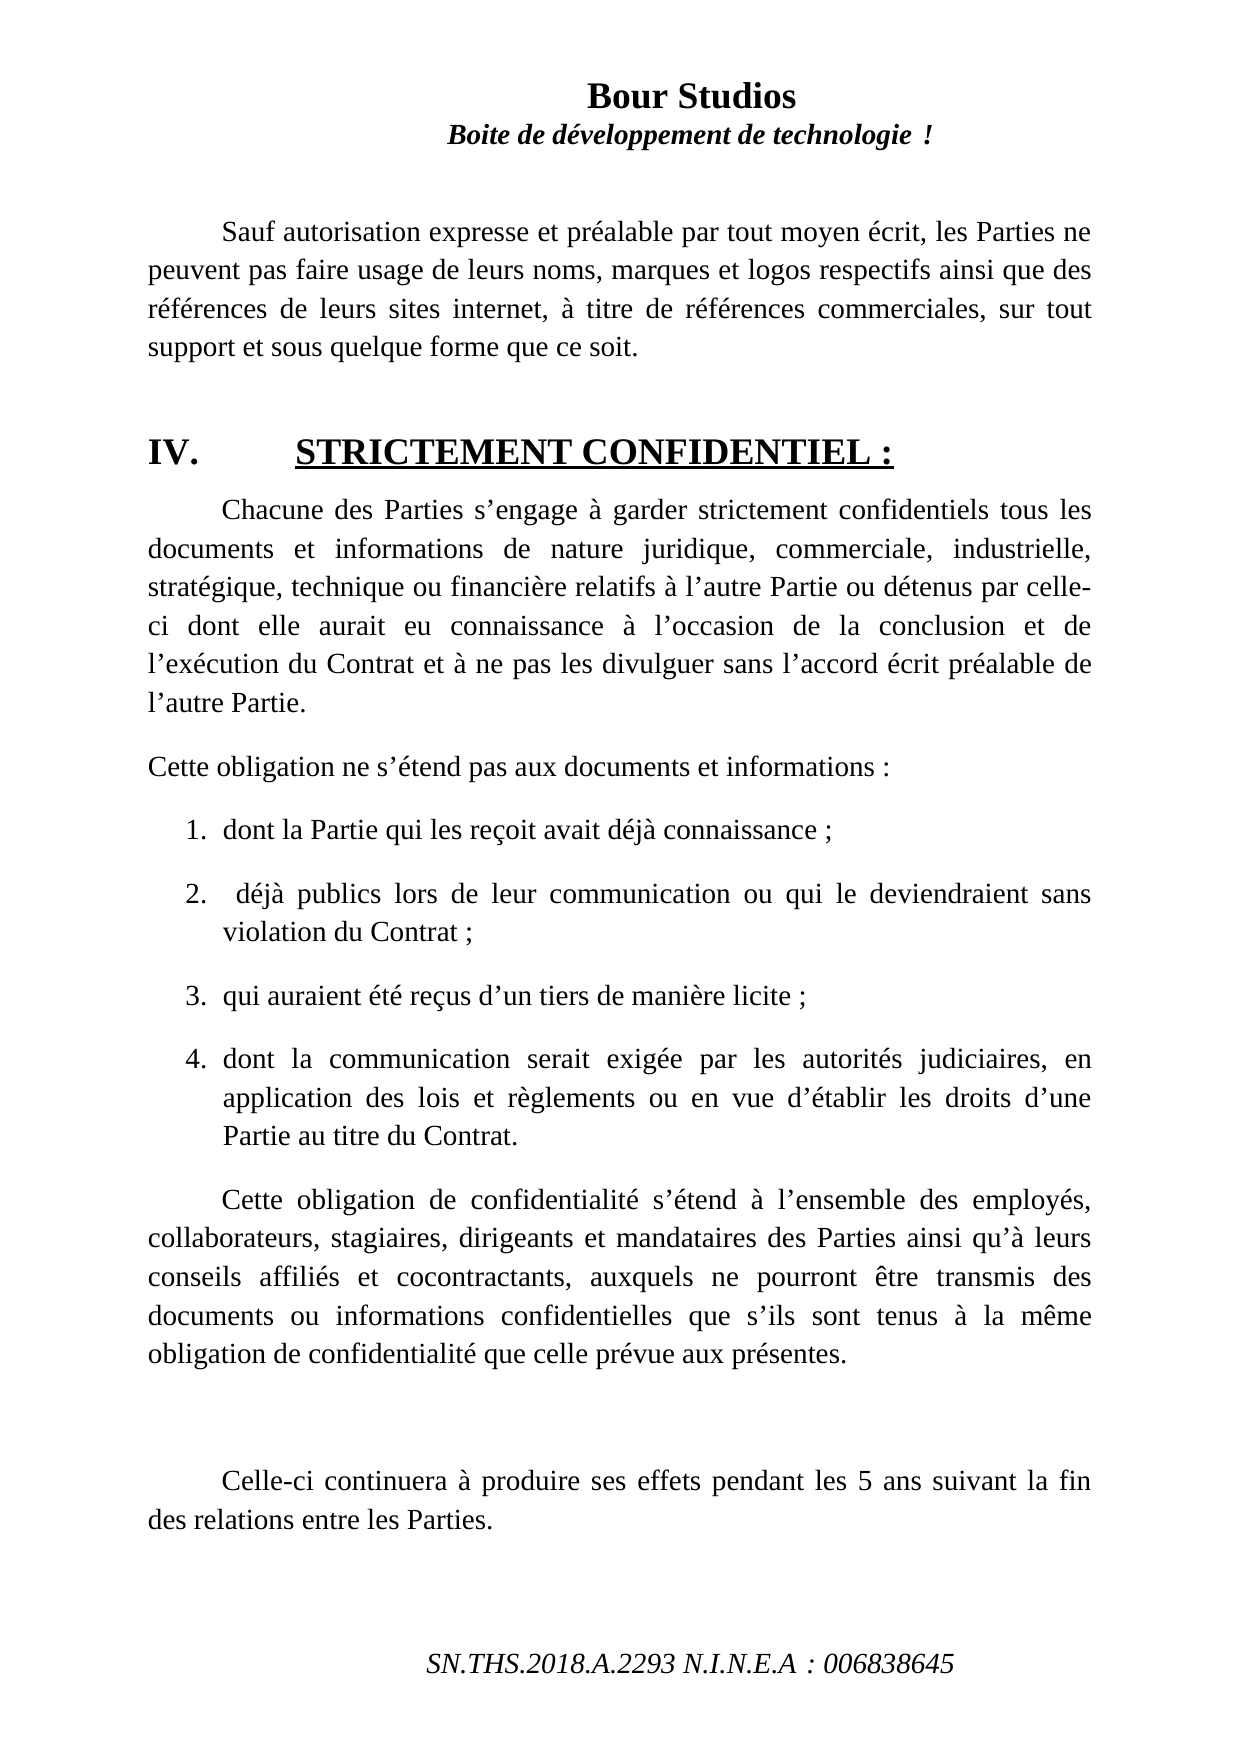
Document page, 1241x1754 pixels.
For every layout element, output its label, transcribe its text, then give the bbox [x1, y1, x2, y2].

text IV. STRICTEMENT CONFIDENTIEL : [148, 429, 1093, 472]
list déjà publics lors de leur communication ou qui le deviendraient sans violation du Contrat ; [185, 876, 1093, 948]
text Chacune des Parties s’engage à garder strictement confidentiels tous les documents et informations de nature juridique, commerciale, industrielle, stratégique, technique ou financière relatifs à l’autre Partie ou détenus par celle-ci dont elle aurait eu connaissance à l’occasion de la conclusion et de l’exécution du Contrat et à ne pas les divulguer sans l’accord écrit préalable de l’autre Partie. [148, 492, 1093, 719]
text Cette obligation ne s’étend pas aux documents et informations : [148, 749, 1093, 782]
list qui auraient été reçus d’un tiers de manière licite ; [185, 978, 1093, 1011]
list dont la communication serait exigée par les autorités judiciaires, en application des lois et règlements ou en vue d’établir les droits d’une Partie au titre du Contrat. [185, 1041, 1093, 1152]
list dont la Partie qui les reçoit avait déjà connaissance ; [185, 812, 1093, 846]
text Celle-ci continuera à produire ses effets pendant les 5 ans suivant la fin des relations entre les Parties. [148, 1463, 1093, 1535]
text Sauf autorisation expresse et préalable par tout moyen écrit, les Parties ne peuvent pas faire usage de leurs noms, marques et logos respectifs ainsi que des références de leurs sites internet, à titre de références commerciales, sur tout support et sous quelque forme que ce soit. [148, 214, 1093, 363]
text Cette obligation de confidentialité s’étend à l’ensemble des employés, collaborateurs, stagiaires, dirigeants et mandataires des Parties ainsi qu’à leurs conseils affiliés et cocontractants, auxquels ne pourront être transmis des documents ou informations confidentielles que s’ils sont tenus à la même obligation de confidentialité que celle prévue aux présentes. [148, 1182, 1093, 1370]
